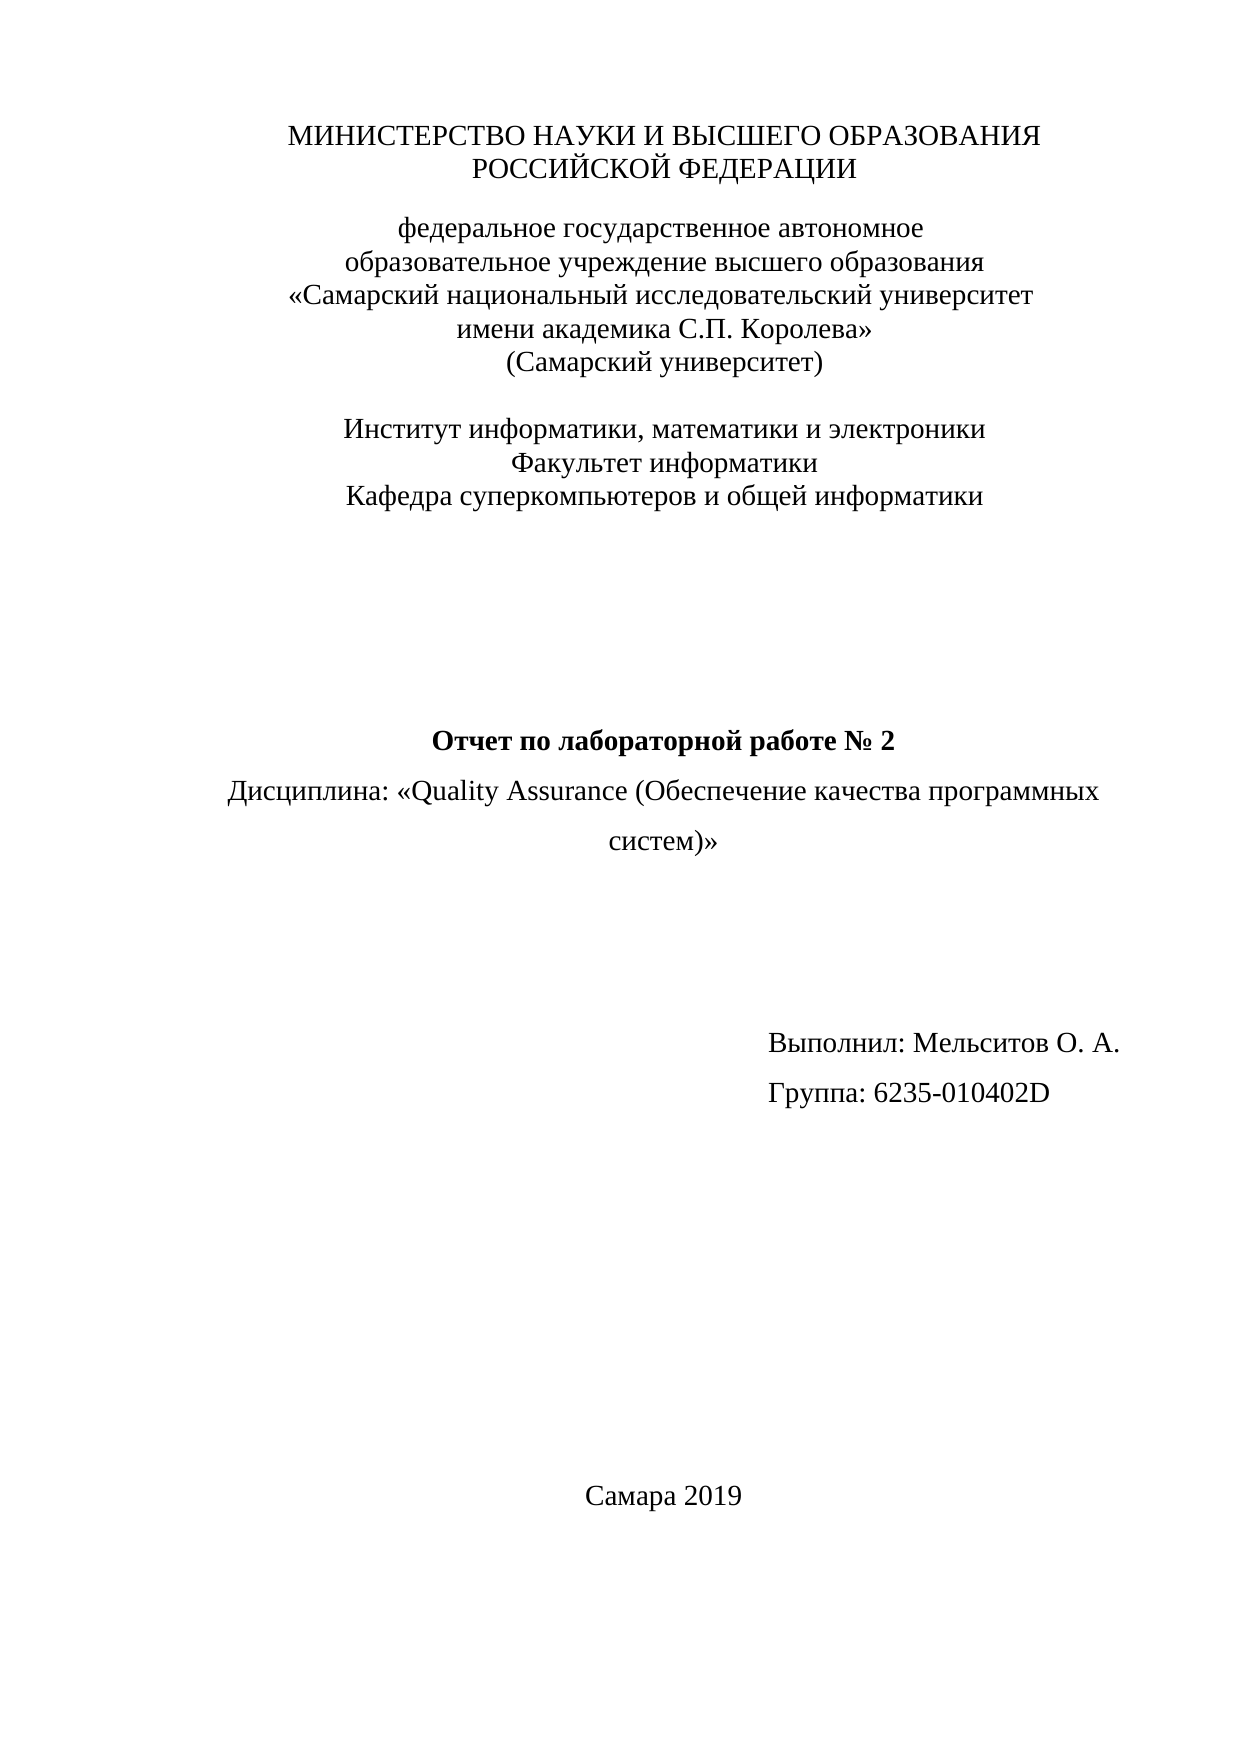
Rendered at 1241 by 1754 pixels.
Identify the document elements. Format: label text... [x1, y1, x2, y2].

text Отчет по лабораторной работе № 2 [177, 723, 1149, 756]
text (Самарский университет) [177, 344, 1152, 378]
text Самара 2019 [177, 1478, 1149, 1511]
text Выполнил: Мельситов О. А. [177, 1025, 1149, 1058]
text Факультет информатики Кафедра суперкомпьютеров и общей информатики [177, 445, 1152, 512]
text федеральное государственное автономное образовательное учреждение высшего образования «Самарский национальный исследовательский университет имени академика С.П. Королева» [177, 210, 1152, 344]
text МИНИСТЕРСТВО НАУКИ И ВЫСШЕГО ОБРАЗОВАНИЯ РОССИЙСКОЙ ФЕДЕРАЦИИ [177, 118, 1152, 185]
text Институт информатики, математики и электроники [177, 411, 1152, 445]
text Дисциплина: «Quality Assurance (Обеспечение качества программных систем)» [177, 773, 1149, 857]
text Группа: 6235-010402D [177, 1075, 1149, 1109]
